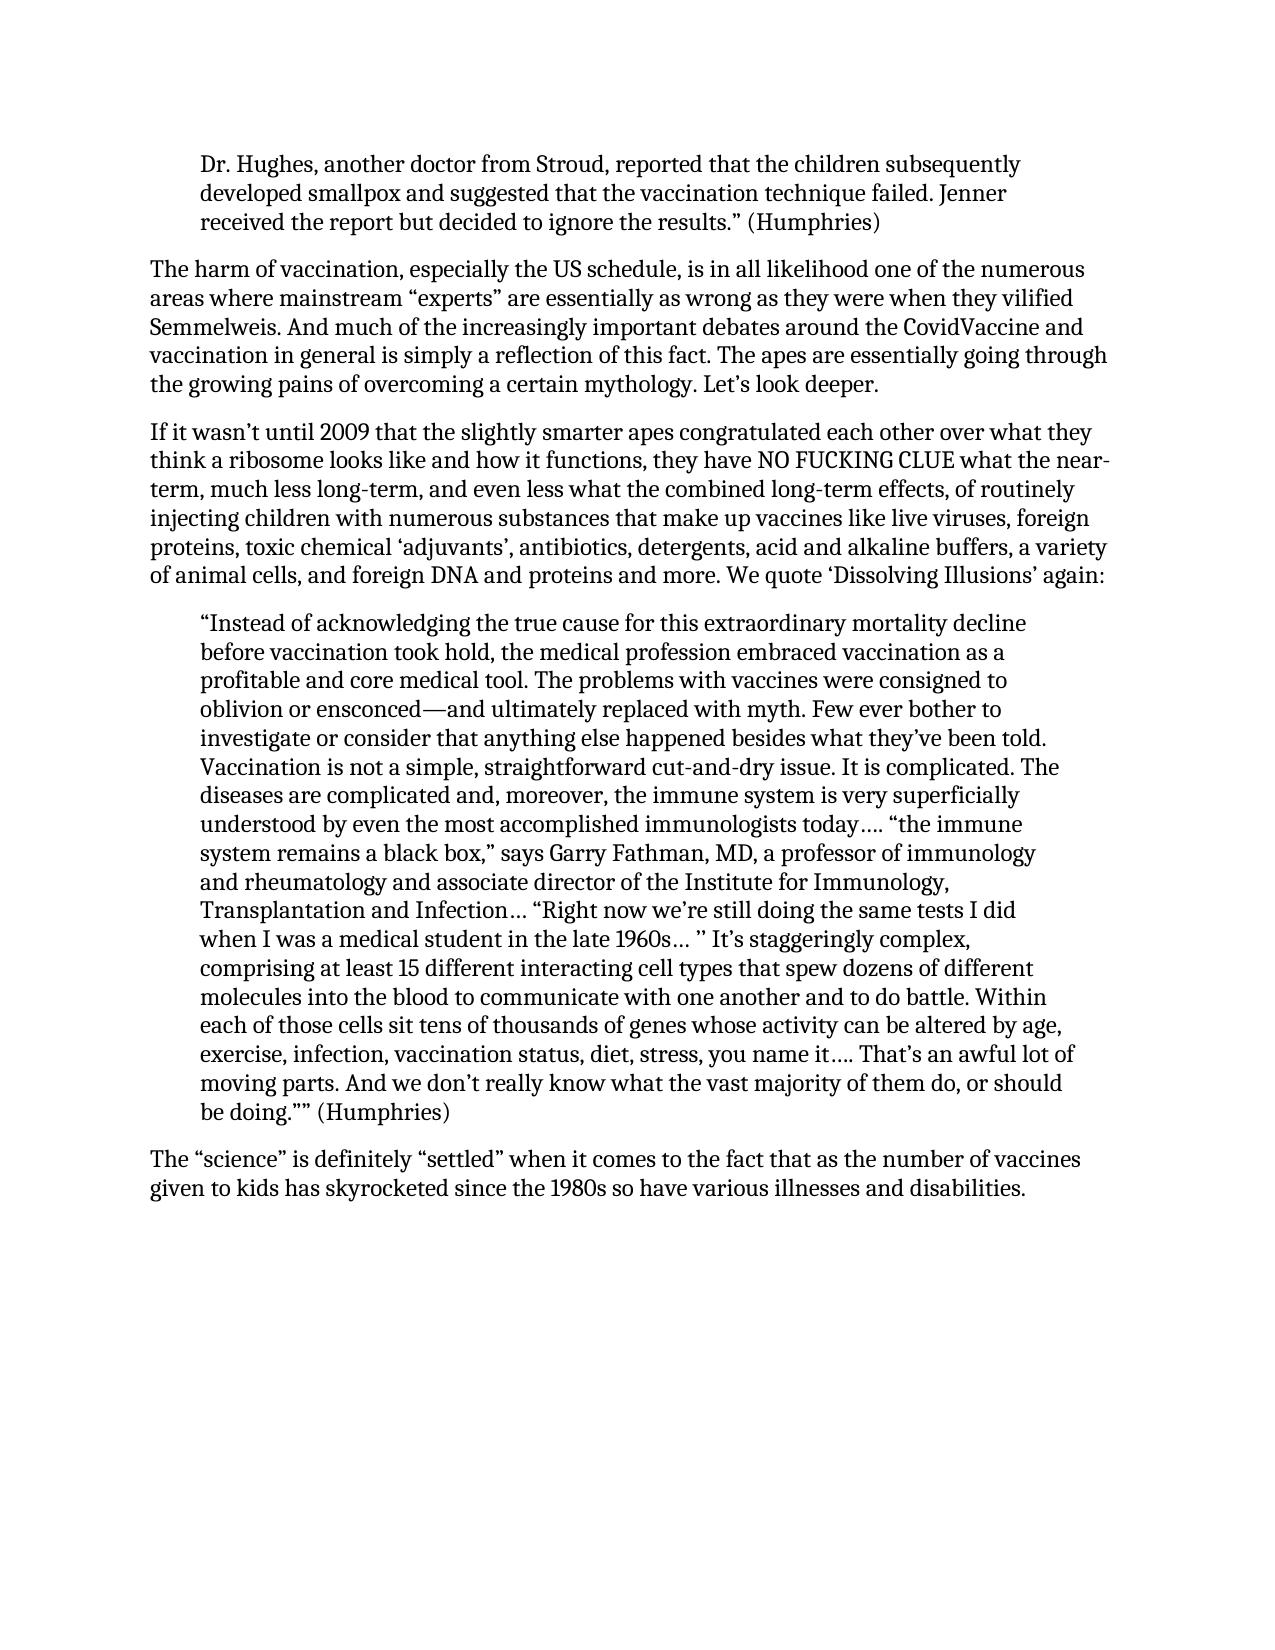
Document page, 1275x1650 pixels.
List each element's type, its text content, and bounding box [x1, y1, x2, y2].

text If it wasn’t until 2009 that the slightly smarter apes congratulated each other over what they think a ribosome looks like and how it functions, they have NO FUCKING CLUE what the near-term, much less long-term, and even less what the combined long-term effects, of routinely injecting children with numerous substances that make up vaccines like live viruses, foreign proteins, toxic chemical ‘adjuvants’, antibiotics, detergents, acid and alkaline buffers, a variety of animal cells, and foreign DNA and proteins and more. We quote ‘Dissolving Illusions’ again: [150, 417, 1125, 590]
text The harm of vaccination, especially the US schedule, is in all likelihood one of the numerous areas where mainstream “experts” are essentially as wrong as they were when they vilified Semmelweis. And much of the increasingly important debates around the CovidVaccine and vaccination in general is simply a reflection of this fact. The apes are essentially going through the growing pains of overcoming a certain mythology. Let’s look deeper. [150, 255, 1125, 399]
text “Instead of acknowledging the true cause for this extraordinary mortality decline before vaccination took hold, the medical profession embraced vaccination as a profitable and core medical tool. The problems with vaccines were consigned to oblivion or ensconced—and ultimately replaced with myth. Few ever bother to investigate or consider that anything else happened besides what they’ve been told. Vaccination is not a simple, straightforward cut-and-dry issue. It is complicated. The diseases are complicated and, moreover, the immune system is very superficially understood by even the most accomplished immunologists today…. “the immune system remains a black box,” says Garry Fathman, MD, a professor of immunology and rheumatology and associate director of the Institute for Immunology, Transplantation and Infection… “Right now we’re still doing the same tests I did when I was a medical student in the late 1960s… ’’ It’s staggeringly complex, comprising at least 15 different interacting cell types that spew dozens of different molecules into the blood to communicate with one another and to do battle. Within each of those cells sit tens of thousands of genes whose activity can be altered by age, exercise, infection, vaccination status, diet, stress, you name it…. That’s an awful lot of moving parts. And we don’t really know what the vast majority of them do, or should be doing.”” (Humphries) [200, 609, 1075, 1126]
text Dr. Hughes, another doctor from Stroud, reported that the children subsequently developed smallpox and suggested that the vaccination technique failed. Jenner received the report but decided to ignore the results.” (Humphries) [200, 150, 1075, 236]
text The “science” is definitely “settled” when it comes to the fact that as the number of vaccines given to kids has skyrocketed since the 1980s so have various illnesses and disabilities. [150, 1145, 1125, 1202]
